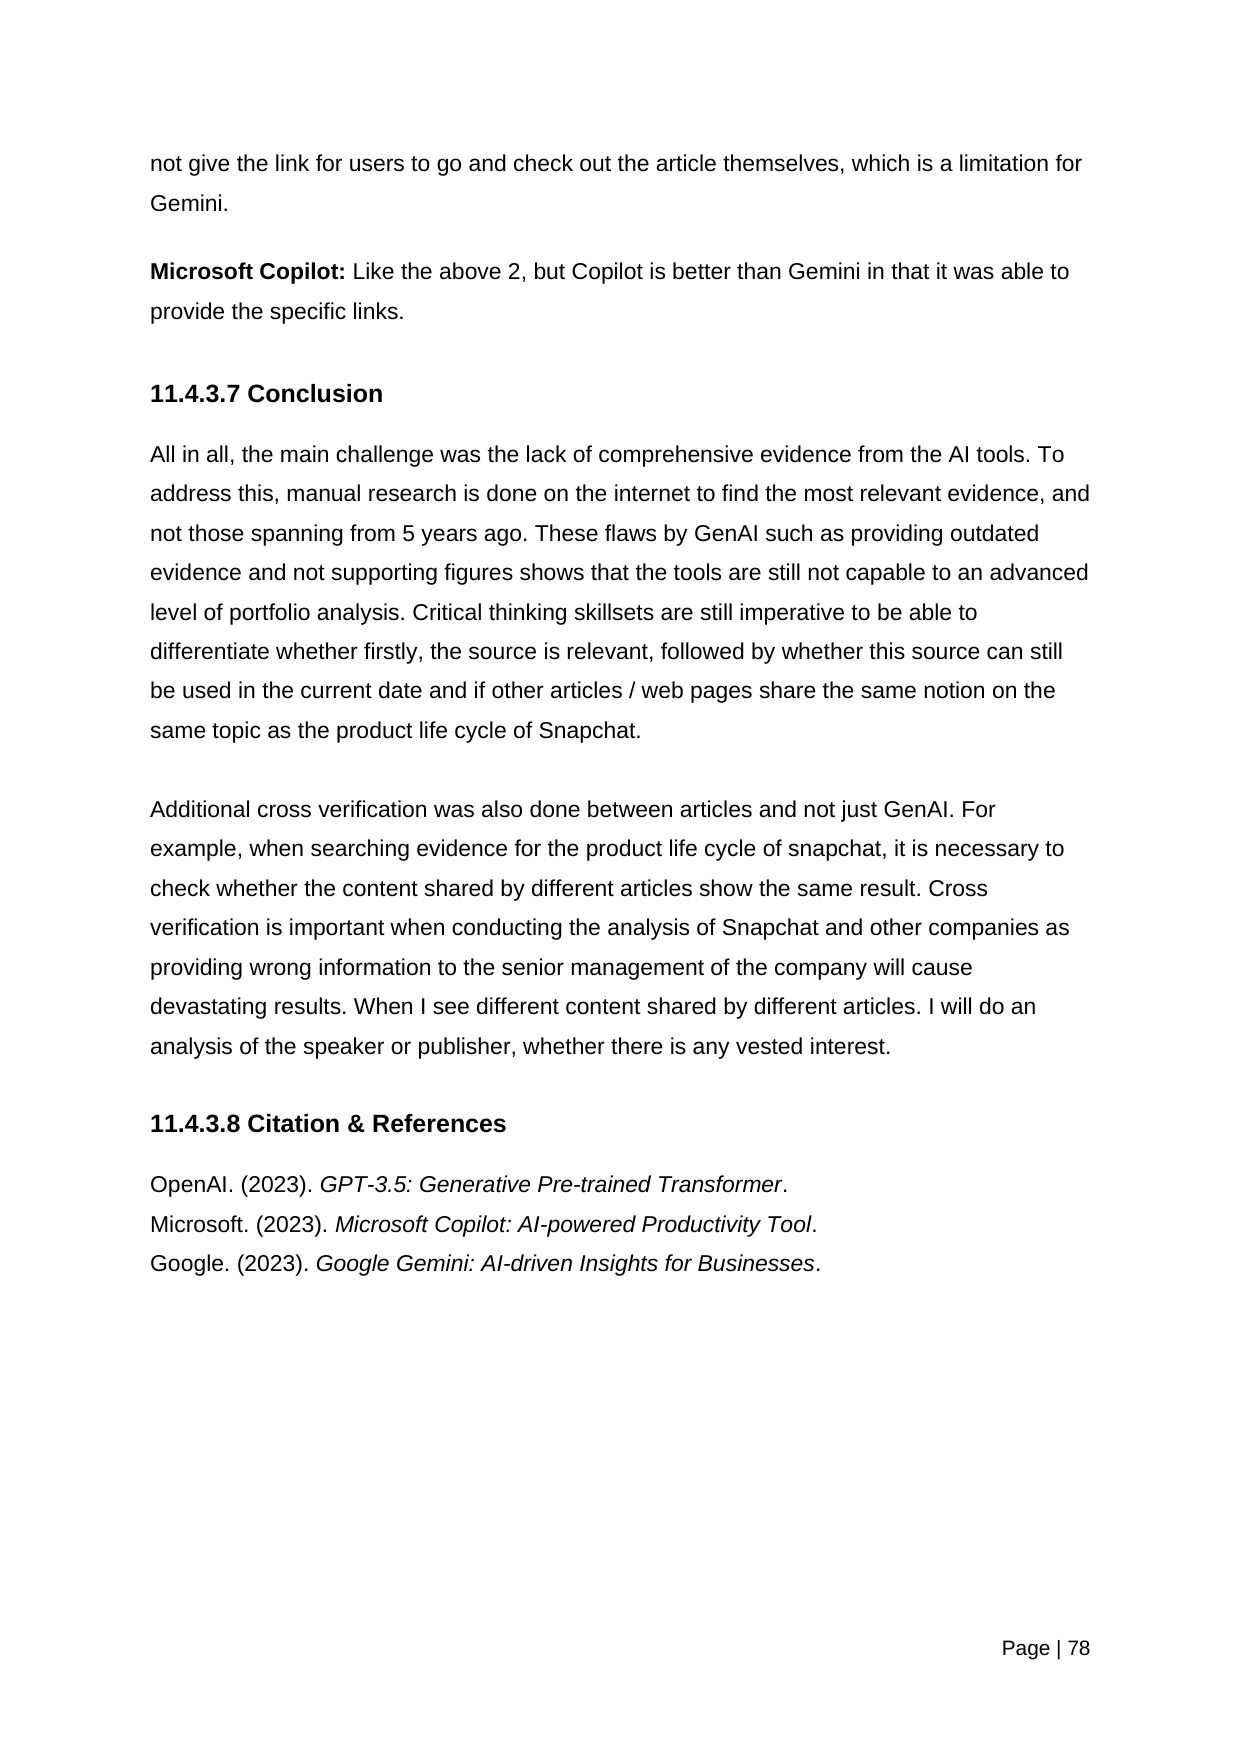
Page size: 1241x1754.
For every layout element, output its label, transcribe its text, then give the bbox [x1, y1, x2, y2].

text Microsoft Copilot: Like the above 2, but Copilot is better than Gemini in that it was able to provide the specific links. [150, 258, 1090, 324]
subtitle 11.4.3.8 Citation & References [150, 1109, 1090, 1138]
text Microsoft. (2023). Microsoft Copilot: AI-powered Productivity Tool. [150, 1211, 1090, 1237]
text Google. (2023). Google Gemini: AI-driven Insights for Businesses. [150, 1250, 1090, 1276]
text All in all, the main challenge was the lack of comprehensive evidence from the AI tools. To address this, manual research is done on the internet to find the most relevant evidence, and not those spanning from 5 years ago. These flaws by GenAI such as providing outdated evidence and not supporting figures shows that the tools are still not capable to an advanced level of portfolio analysis. Critical thinking skillsets are still imperative to be able to differentiate whether firstly, the source is relevant, followed by whether this source can still be used in the current date and if other articles / web pages share the same notion on the same topic as the product life cycle of Snapchat. [150, 441, 1090, 743]
text Additional cross verification was also done between articles and not just GenAI. For example, when searching evidence for the product life cycle of snapchat, it is necessary to check whether the content shared by different articles show the same result. Cross verification is important when conducting the analysis of Snapchat and other companies as providing wrong information to the senior management of the company will cause devastating results. When I see different content shared by different articles. I will do an analysis of the speaker or publisher, whether there is any vested interest. [150, 796, 1090, 1059]
subtitle 11.4.3.7 Conclusion [150, 379, 1090, 408]
text OpenAI. (2023). GPT-3.5: Generative Pre-trained Transformer. [150, 1171, 1090, 1197]
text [150, 150, 1090, 216]
